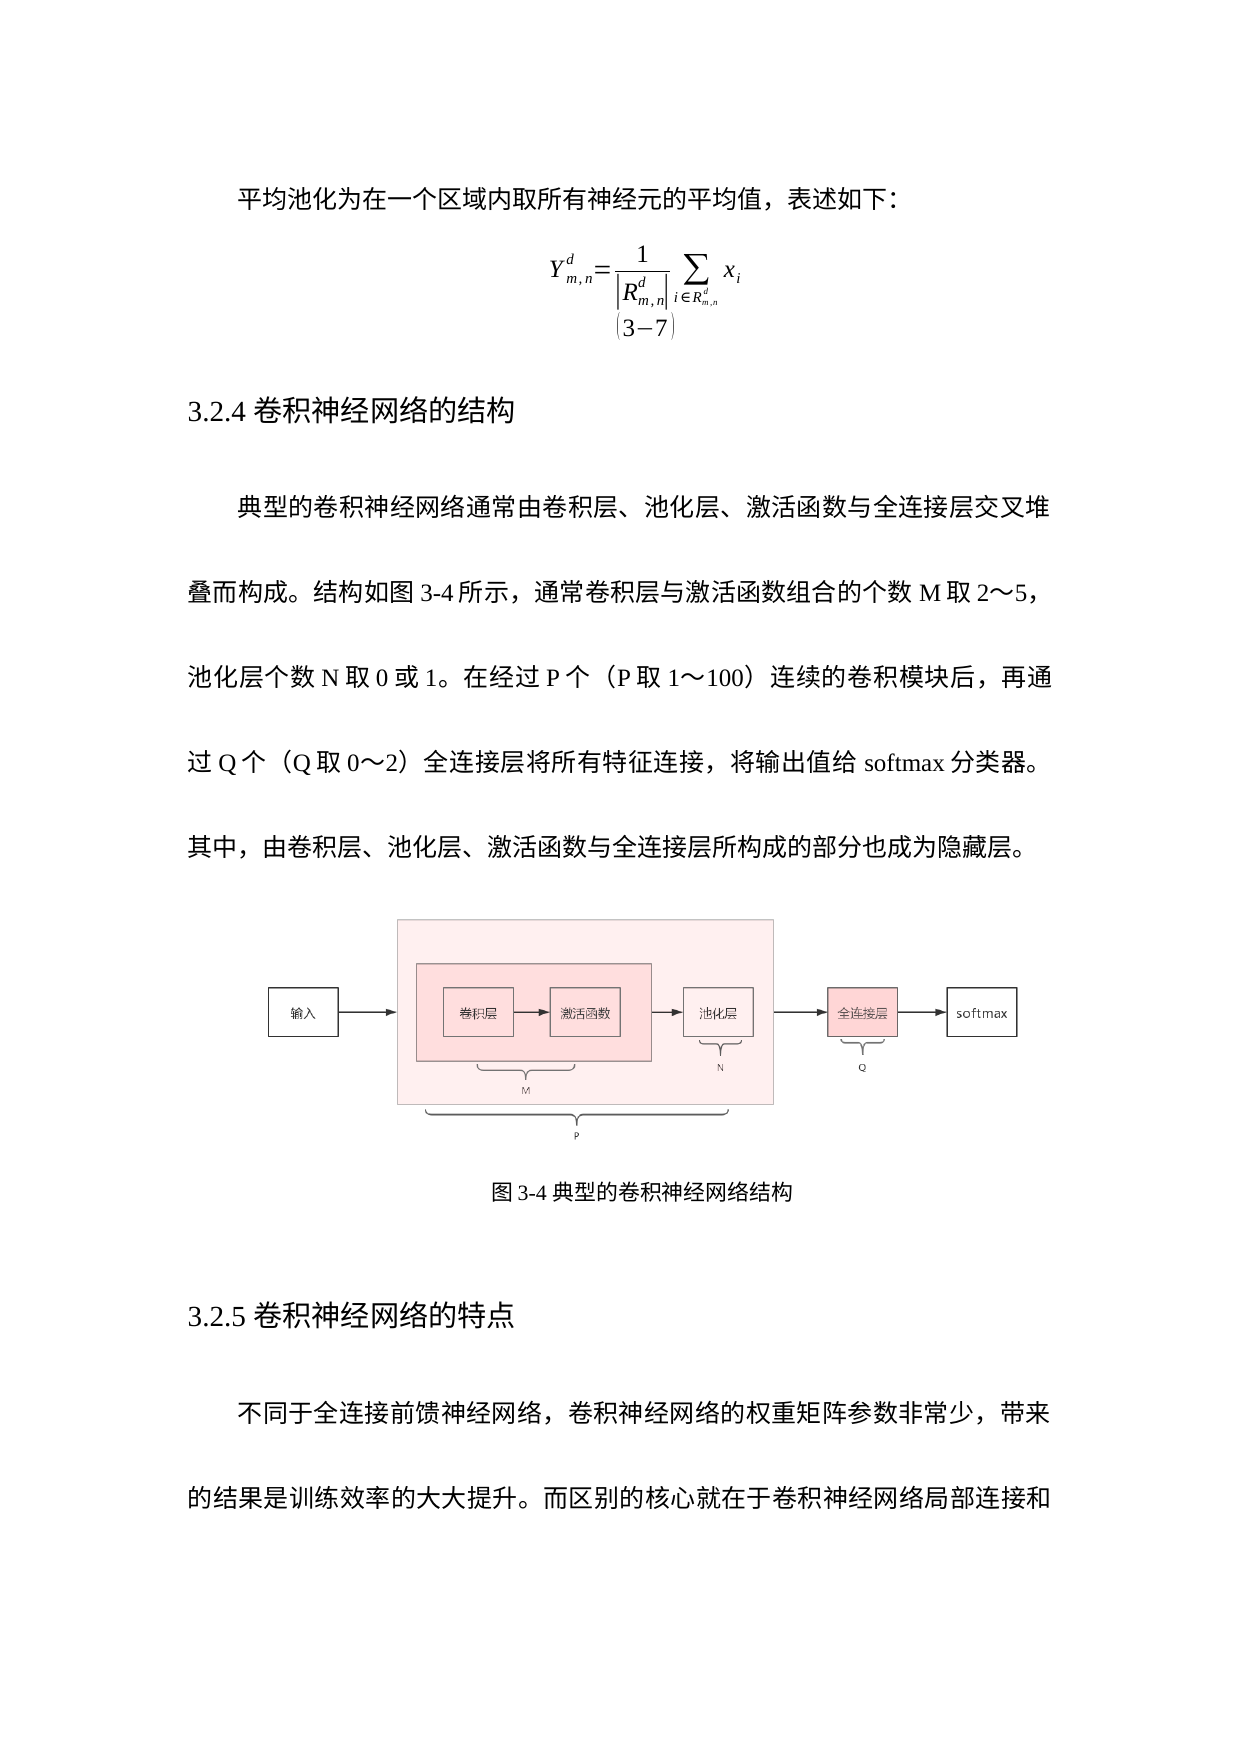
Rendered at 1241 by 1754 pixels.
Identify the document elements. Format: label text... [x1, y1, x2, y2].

subtitle 3.2.5 卷积神经网络的特点 [187, 1280, 1053, 1348]
subtitle 图3-4 典型的卷积神经网络结构 [187, 1174, 1053, 1208]
text 典型的卷积神经网络通常由卷积层、池化层、激活函数与全连接层交叉堆叠而构成。结构如图3-4所示，通常卷积层与激活函数组合的个数M取2～5，池化层个数N取0或1。在经过P个（P取1～100）连续的卷积模块后，再通过Q个（Q取0～2）全连接层将所有特征连接，将输出值给softmax分类器。其中，由卷积层、池化层、激活函数与全连接层所构成的部分也成为隐藏层。 [187, 472, 1053, 879]
subtitle 3.2.4 卷积神经网络的结构 [187, 375, 1053, 443]
text 平均池化为在一个区域内取所有神经元的平均值，表述如下： [187, 164, 1053, 232]
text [187, 1377, 1053, 1530]
picture [255, 888, 1035, 1158]
